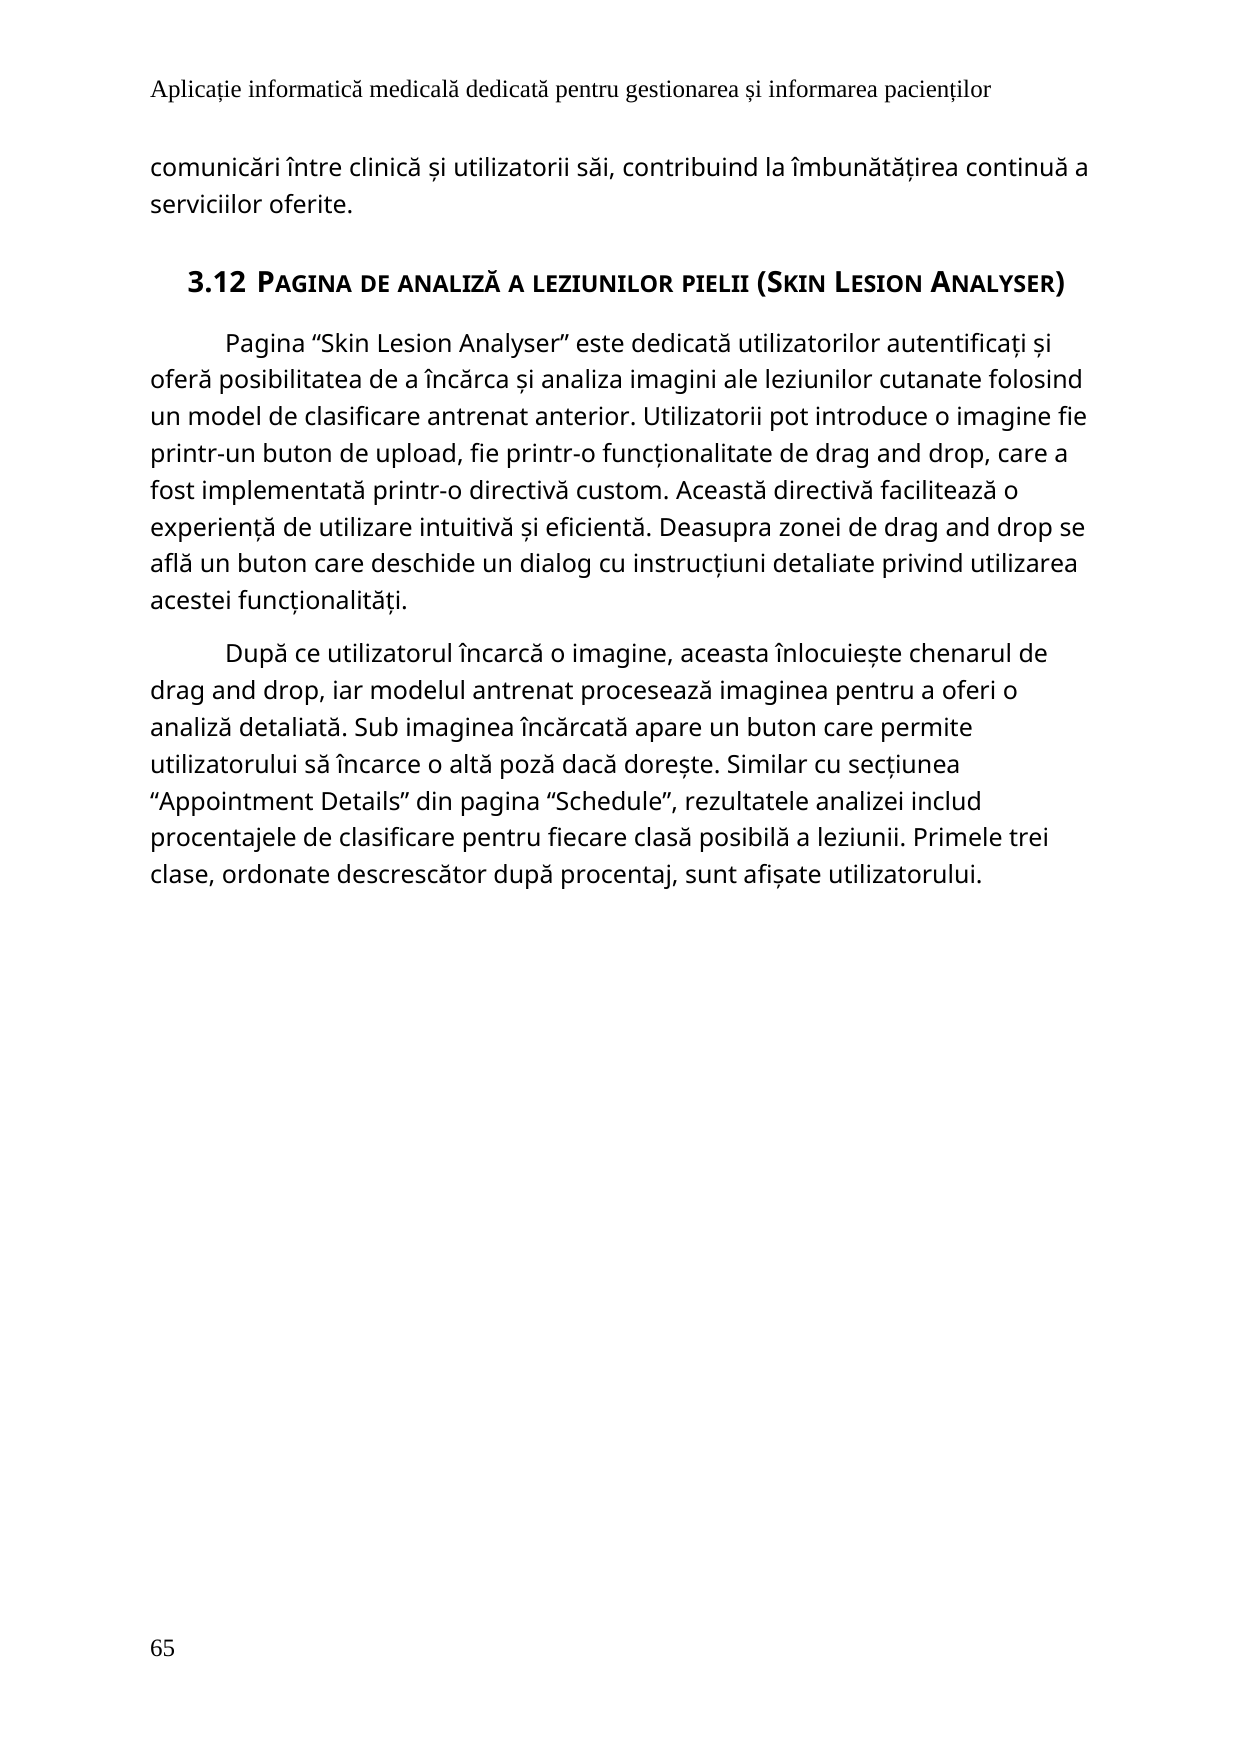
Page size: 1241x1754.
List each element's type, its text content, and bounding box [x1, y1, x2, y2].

subtitle Pagina de analiză a leziunilor pielii (Skin Lesion Analyser) [187, 261, 1090, 301]
text Pagina “Skin Lesion Analyser” este dedicată utilizatorilor autentificați și oferă posibilitatea de a încărca și analiza imagini ale leziunilor cutanate folosind un model de clasificare antrenat anterior. Utilizatorii pot introduce o imagine fie printr-un buton de upload, fie printr-o funcționalitate de drag and drop, care a fost implementată printr-o directivă custom. Această directivă facilitează o experiență de utilizare intuitivă și eficientă. Deasupra zonei de drag and drop se află un buton care deschide un dialog cu instrucțiuni detaliate privind utilizarea acestei funcționalități. [150, 325, 1090, 617]
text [150, 150, 1090, 221]
text După ce utilizatorul încarcă o imagine, aceasta înlocuiește chenarul de drag and drop, iar modelul antrenat procesează imaginea pentru a oferi o analiză detaliată. Sub imaginea încărcată apare un buton care permite utilizatorului să încarce o altă poză dacă dorește. Similar cu secțiunea “Appointment Details” din pagina “Schedule”, rezultatele analizei includ procentajele de clasificare pentru fiecare clasă posibilă a leziunii. Primele trei clase, ordonate descrescător după procentaj, sunt afișate utilizatorului. [150, 636, 1090, 891]
